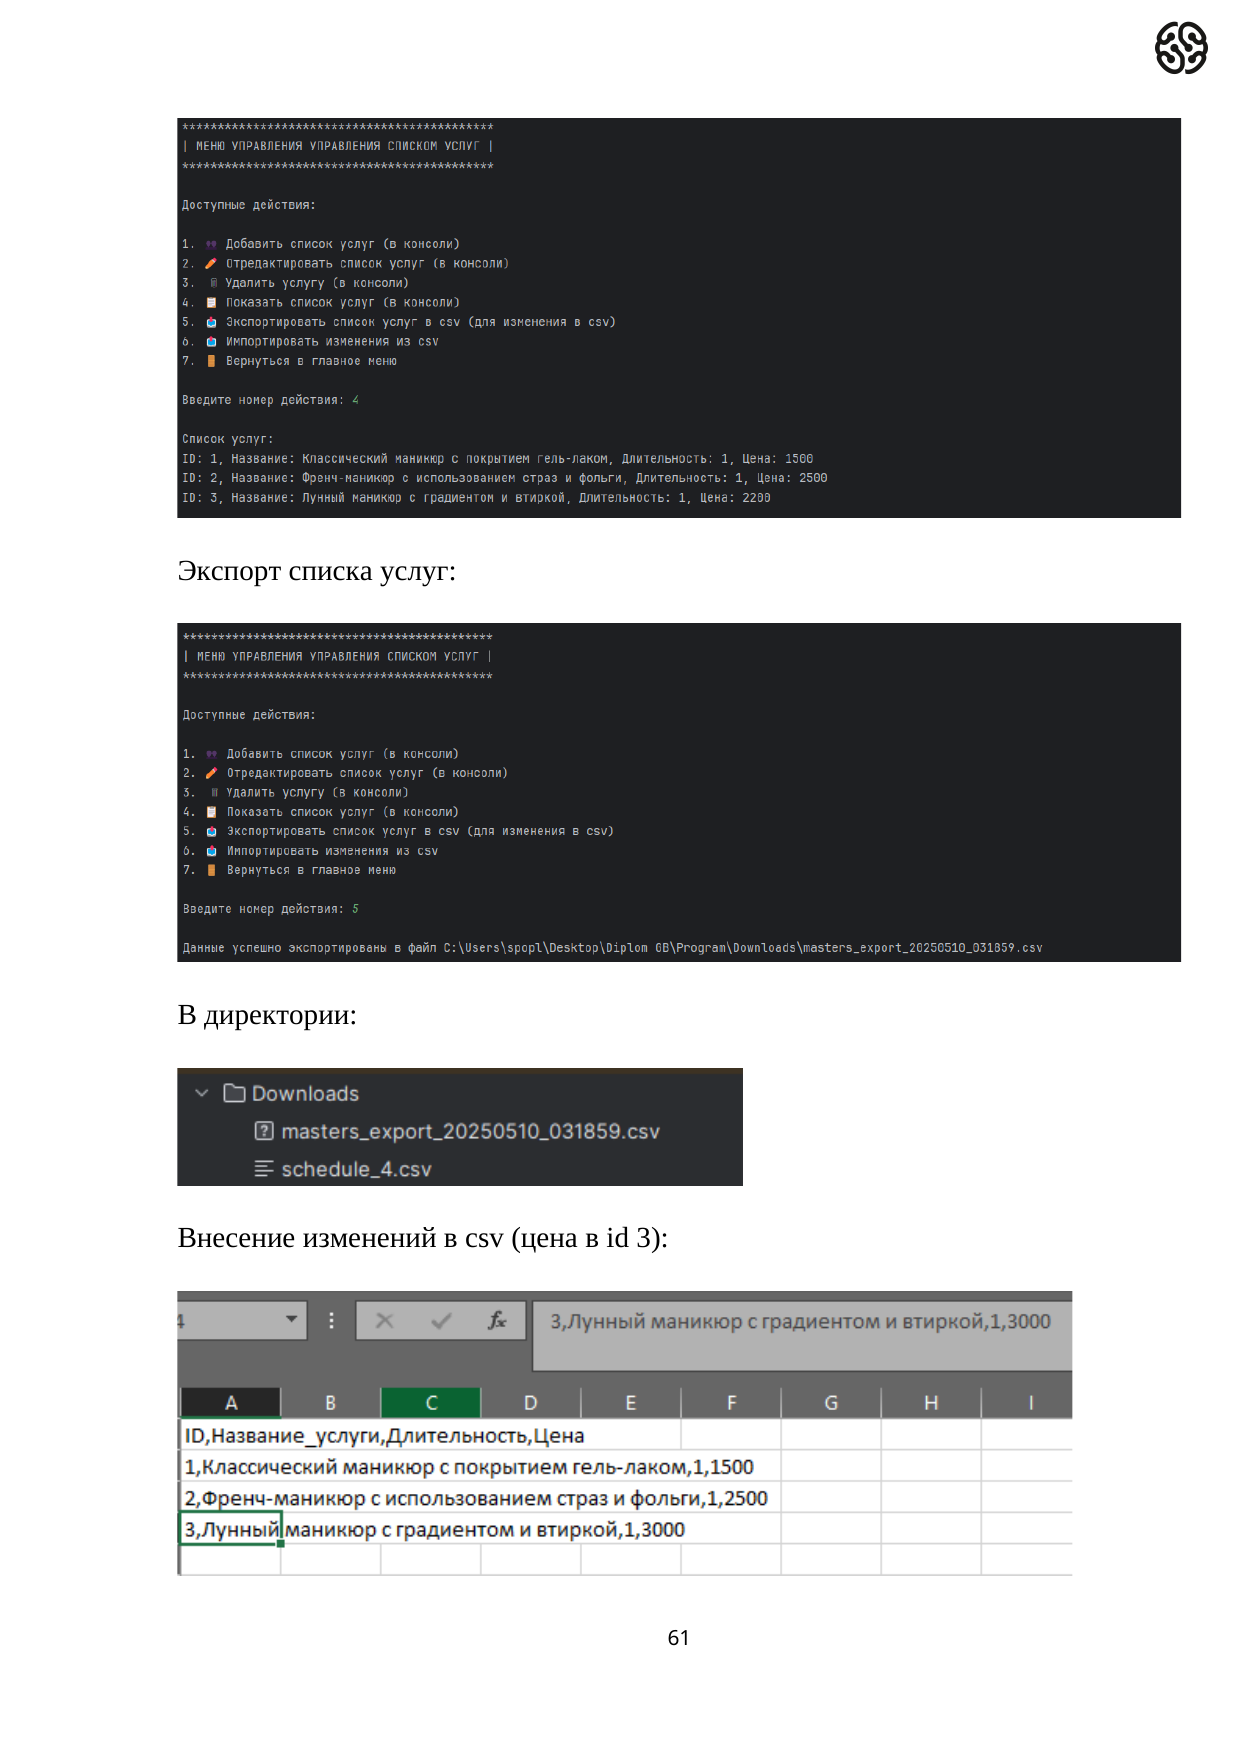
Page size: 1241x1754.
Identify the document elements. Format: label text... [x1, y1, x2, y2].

picture [177, 118, 1182, 518]
picture [177, 1291, 1073, 1576]
picture [177, 623, 1182, 962]
text Экспорт списка услуг: [177, 553, 1181, 586]
text В директории: [177, 997, 1181, 1031]
text Внесение изменений в csv (цена в id 3): [177, 1220, 1181, 1254]
picture [177, 1068, 743, 1186]
picture [1155, 21, 1208, 75]
